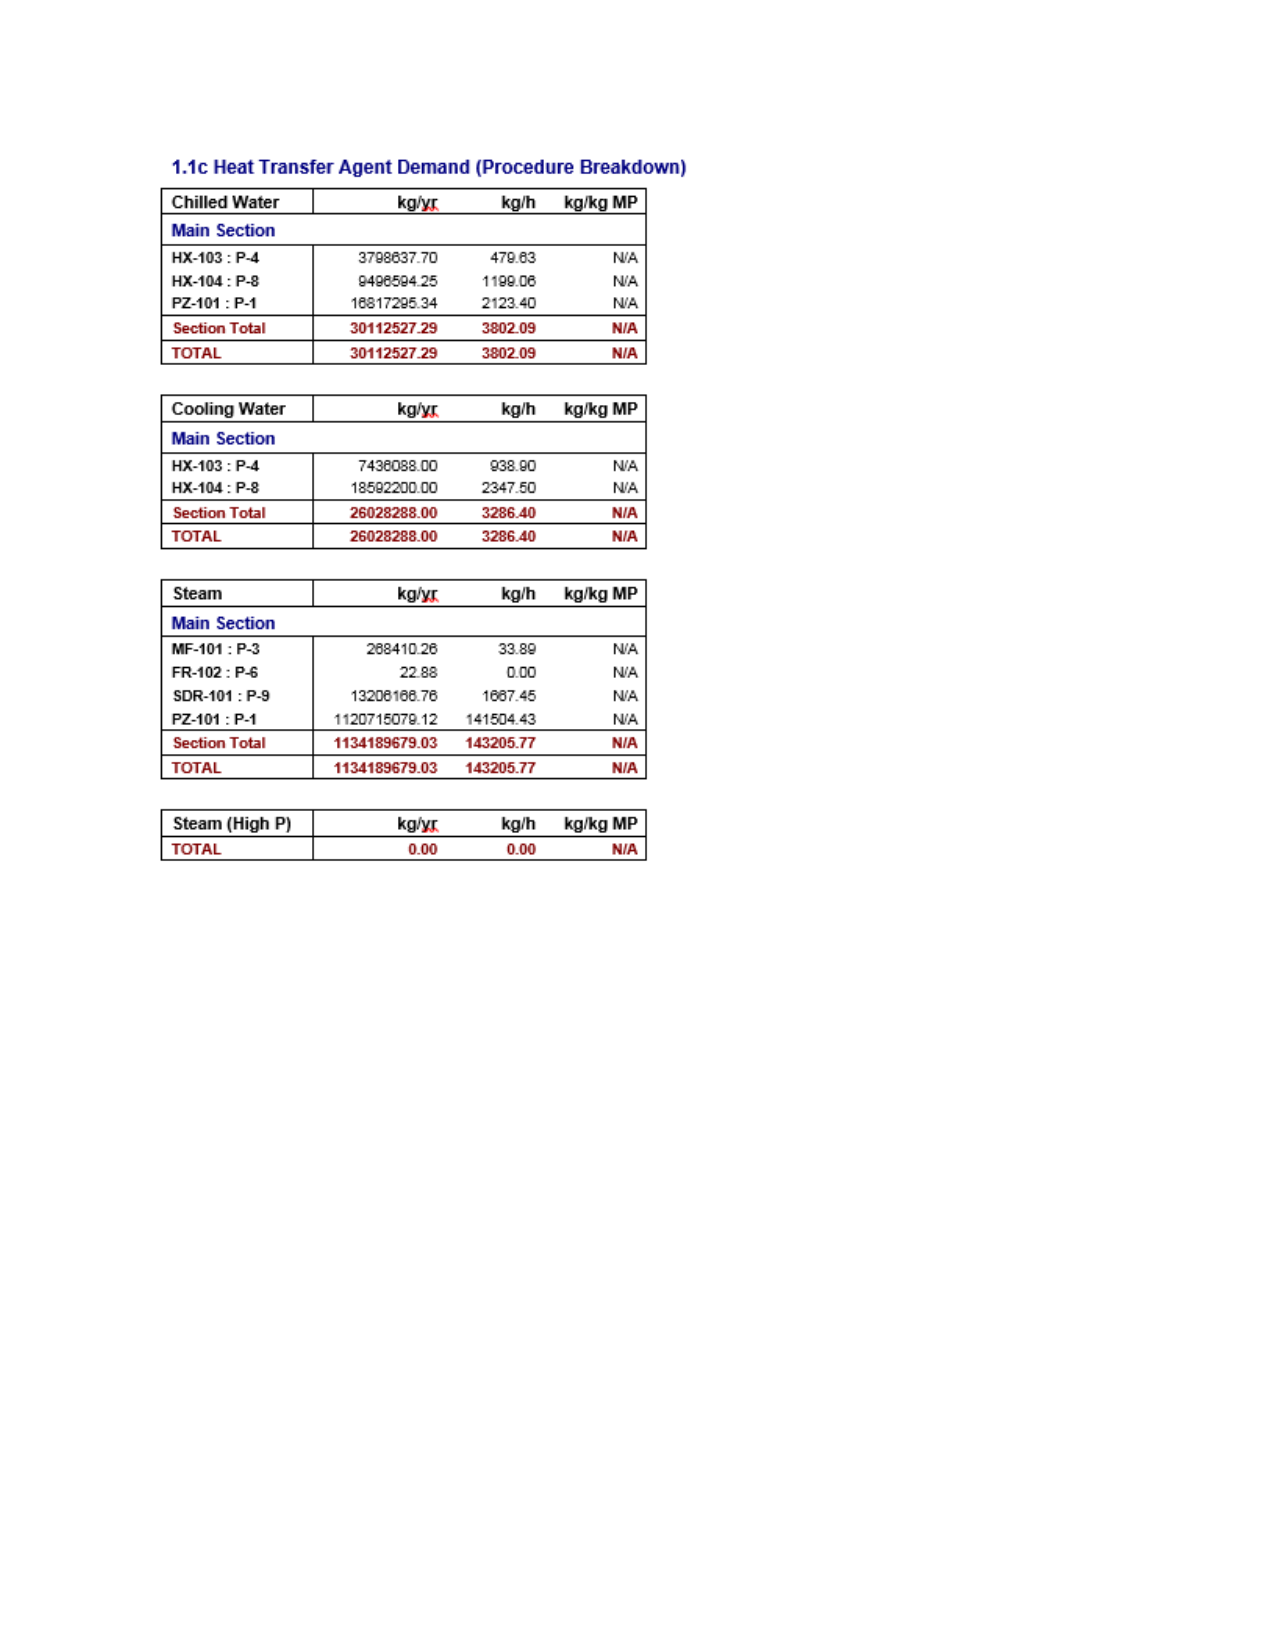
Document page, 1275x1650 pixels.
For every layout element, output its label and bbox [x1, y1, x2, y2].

picture [150, 150, 694, 872]
